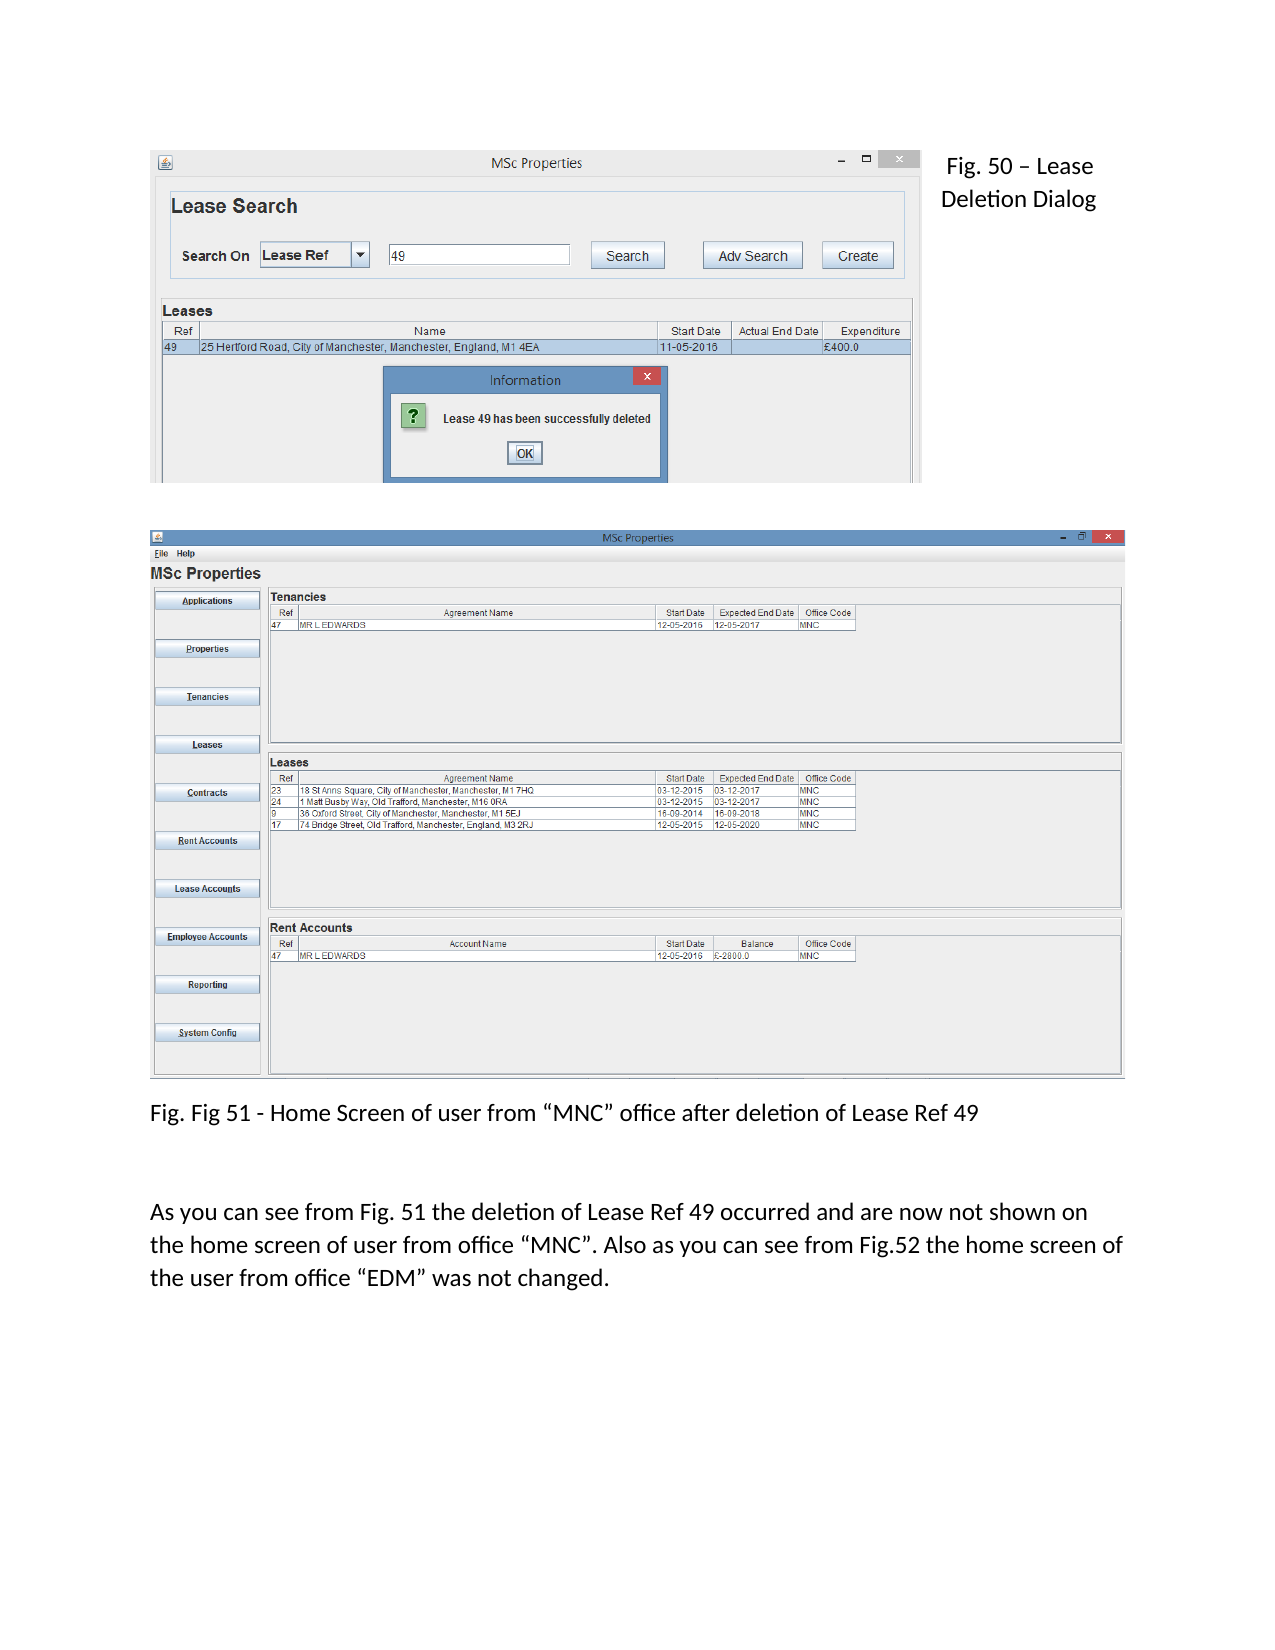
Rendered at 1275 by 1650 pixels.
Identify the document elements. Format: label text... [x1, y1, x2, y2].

text Fig. Fig 51 - Home Screen of user from “MNC” office after deletion of Lease Ref 49 [150, 1097, 1125, 1127]
picture [150, 150, 922, 483]
text As you can see from Fig. 51 the deletion of Lease Ref 49 occurred and are now not shown on the home screen of user from office “MNC”. Also as you can see from Fig.52 the home screen of the user from office “EDM” was not changed. [150, 1196, 1125, 1292]
picture [150, 530, 1125, 1079]
text Fig. 50 – Lease Deletion Dialog [922, 150, 1125, 213]
